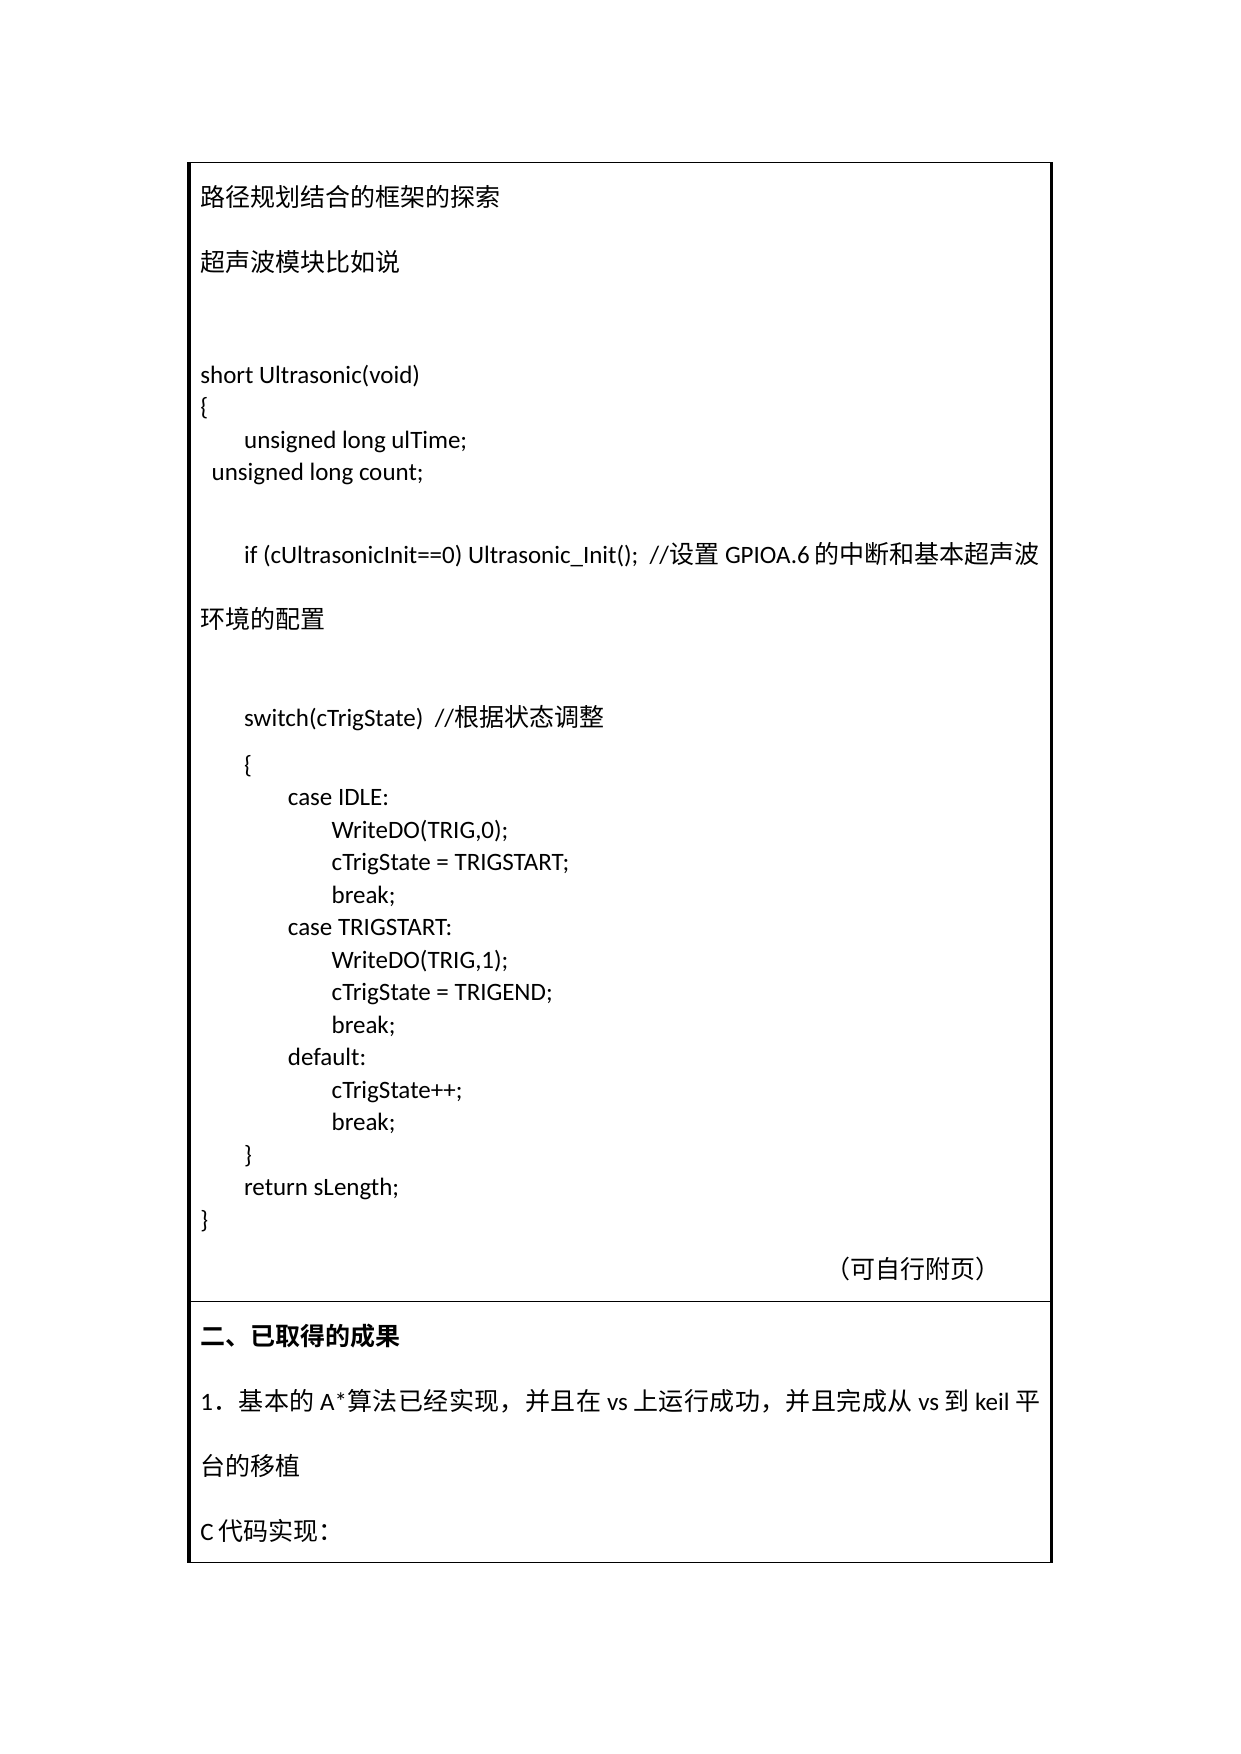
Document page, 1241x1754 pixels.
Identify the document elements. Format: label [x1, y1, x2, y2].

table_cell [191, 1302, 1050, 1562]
table_cell [191, 163, 1050, 1301]
